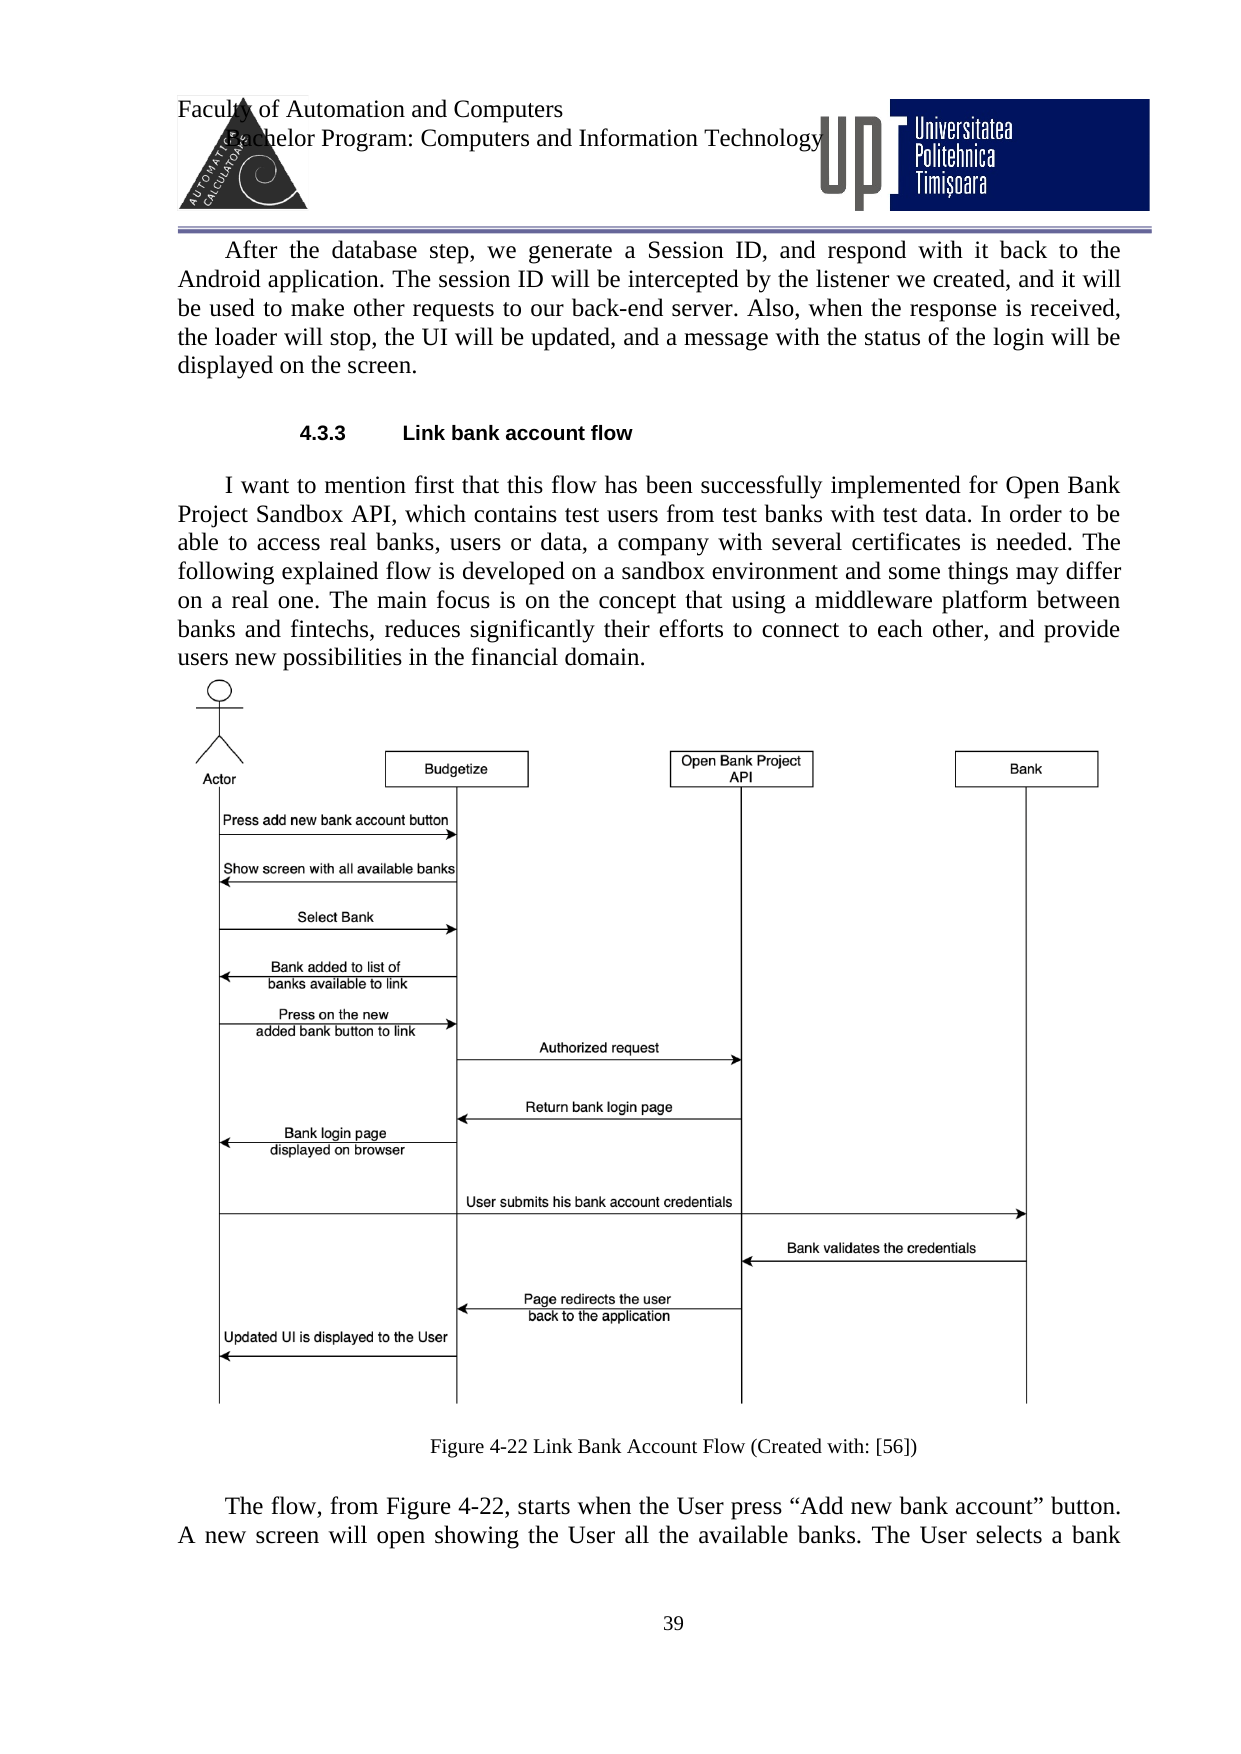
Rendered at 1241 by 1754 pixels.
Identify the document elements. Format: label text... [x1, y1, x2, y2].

picture [177, 671, 1123, 1424]
subtitle Link bank account flow [252, 421, 1122, 445]
picture [177, 95, 309, 207]
picture [1122, 225, 1153, 234]
text After the database step, we generate a Session ID, and respond with it back to the Android application. The session ID will be intercepted by the listener we created, and it will be used to make other requests to our back-end server. Also, when the response is received, the loader will stop, the UI will be updated, and a message with the status of the login will be displayed on the screen. [177, 207, 1122, 379]
picture [820, 99, 1150, 211]
text I want to mention first that this flow has been successfully implemented for Open Bank Project Sandbox API, which contains test users from test banks with test data. In order to be able to access real banks, users or data, a company with several certificates is needed. The following explained flow is developed on a sandbox environment and some things may differ on a real one. The main focus is on the concept that using a middleware platform between banks and fintechs, reduces significantly their efforts to connect to each other, and provide users new possibilities in the financial domain. [177, 470, 1122, 671]
